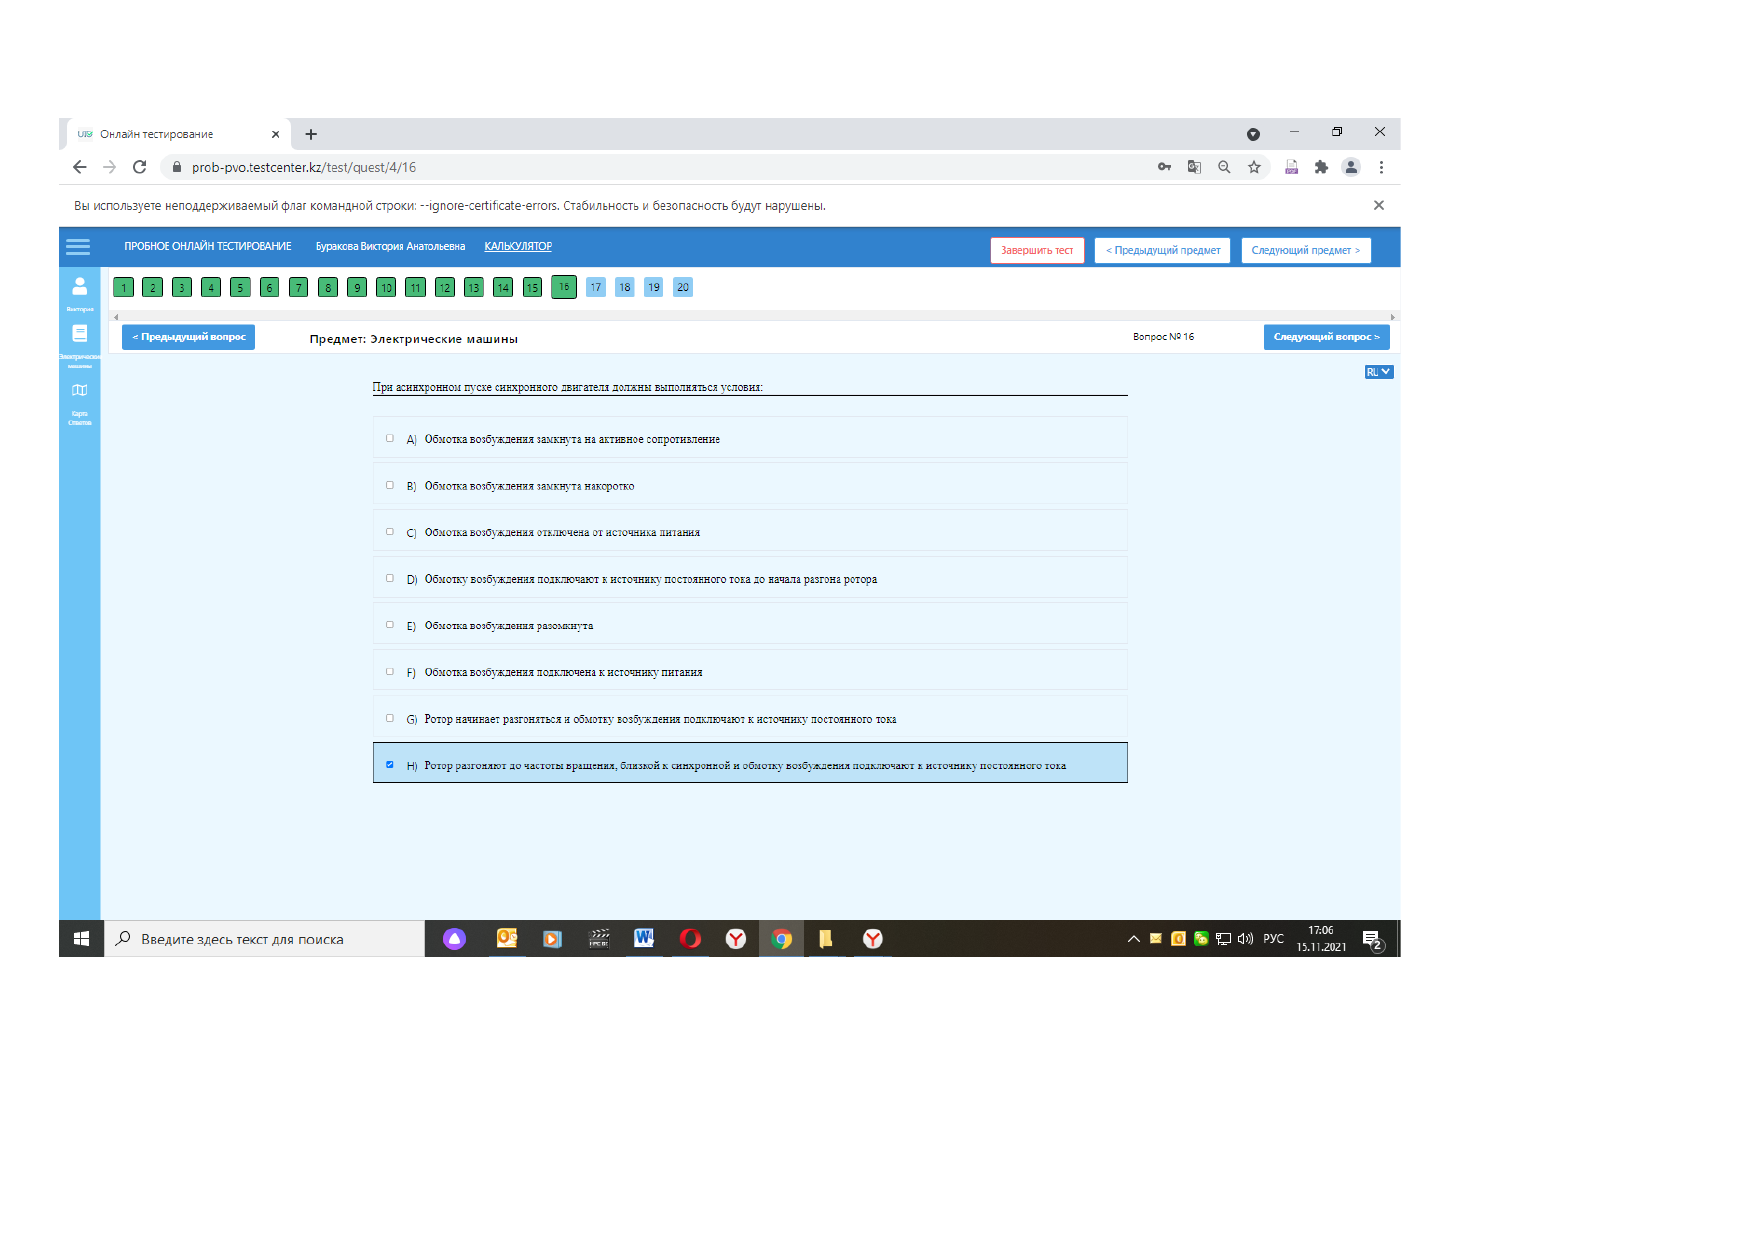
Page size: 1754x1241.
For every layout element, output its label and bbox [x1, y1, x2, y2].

picture [59, 118, 1401, 957]
